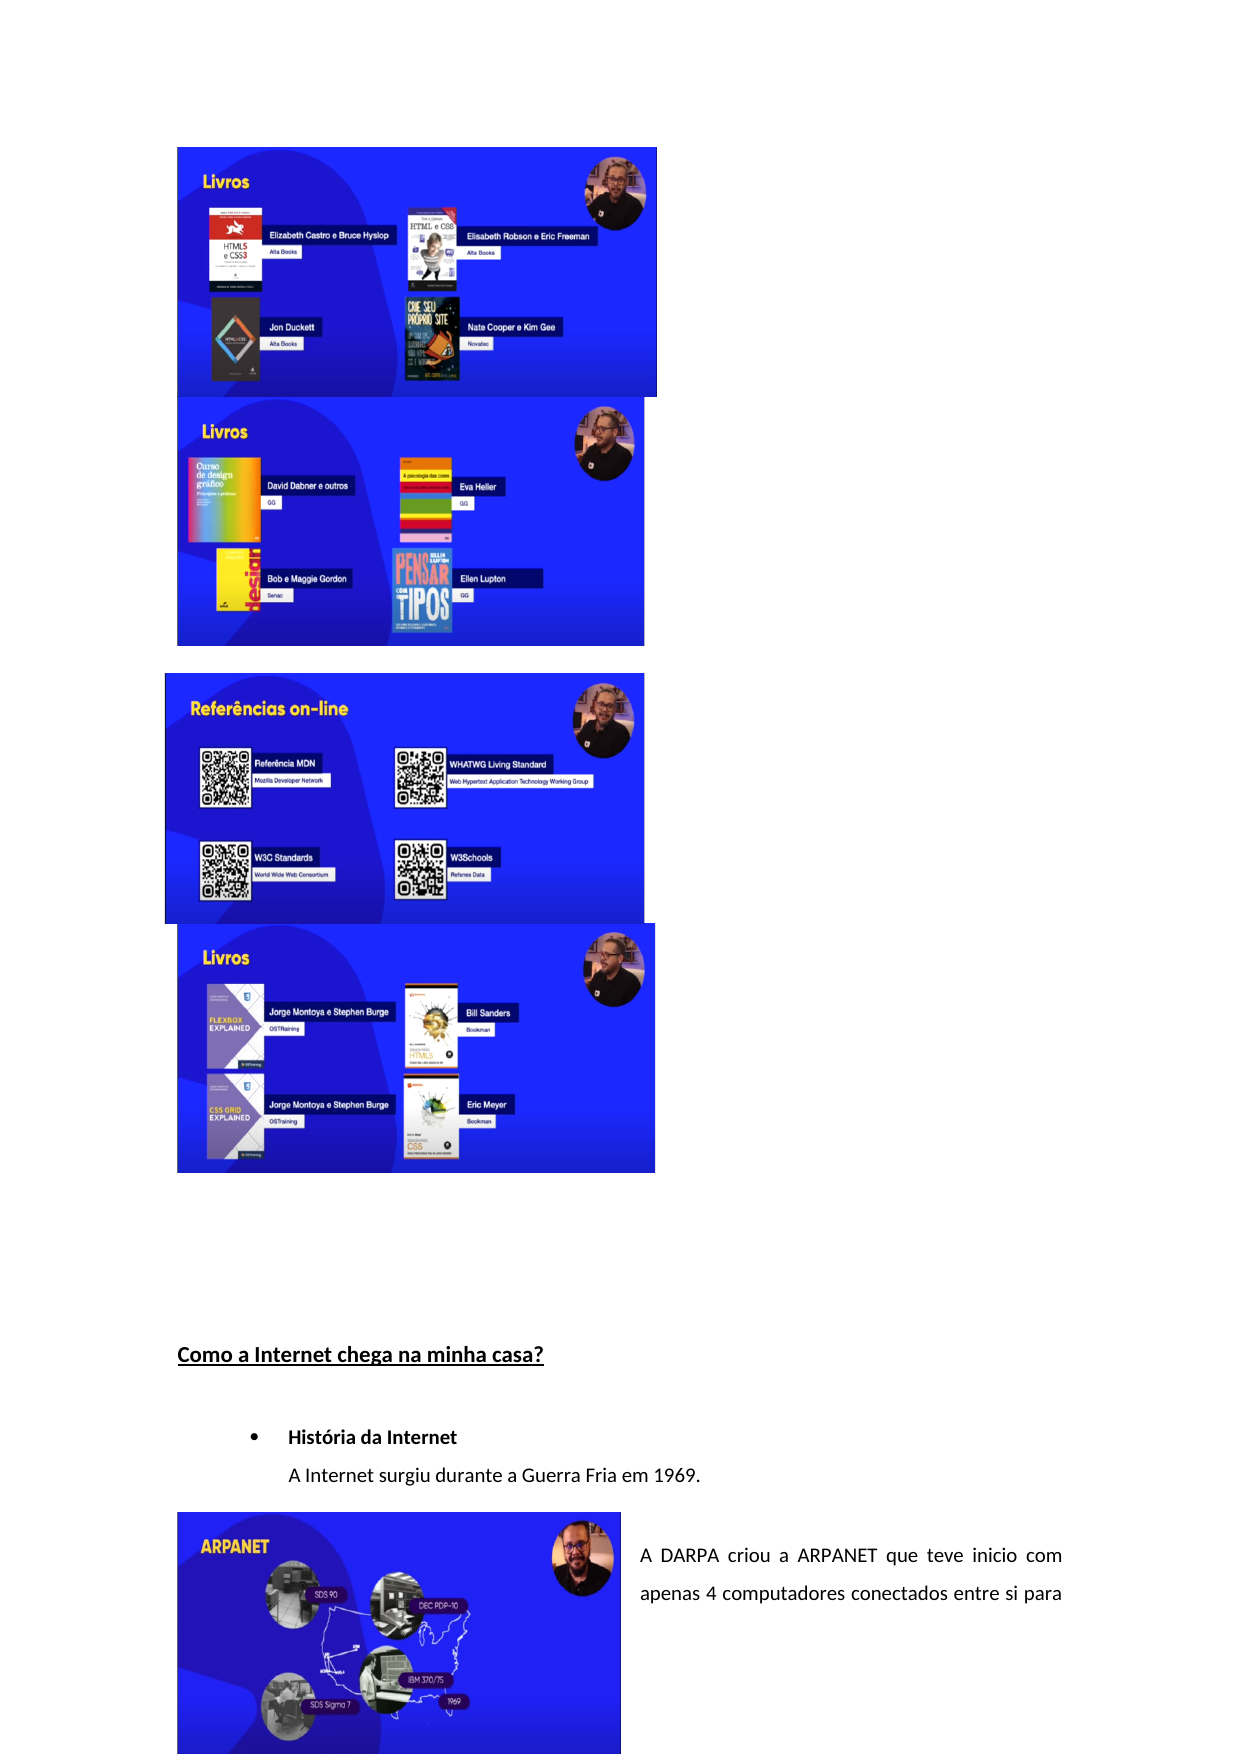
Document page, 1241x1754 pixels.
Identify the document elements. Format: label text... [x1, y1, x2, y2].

picture [177, 1512, 621, 1754]
picture [177, 147, 657, 646]
text Como a Internet chega na minha casa? [177, 1340, 1063, 1368]
list A Internet surgiu durante a Guerra Fria em 1969. [288, 1462, 1063, 1488]
picture [164, 673, 656, 1173]
list História da Internet [251, 1424, 1063, 1449]
